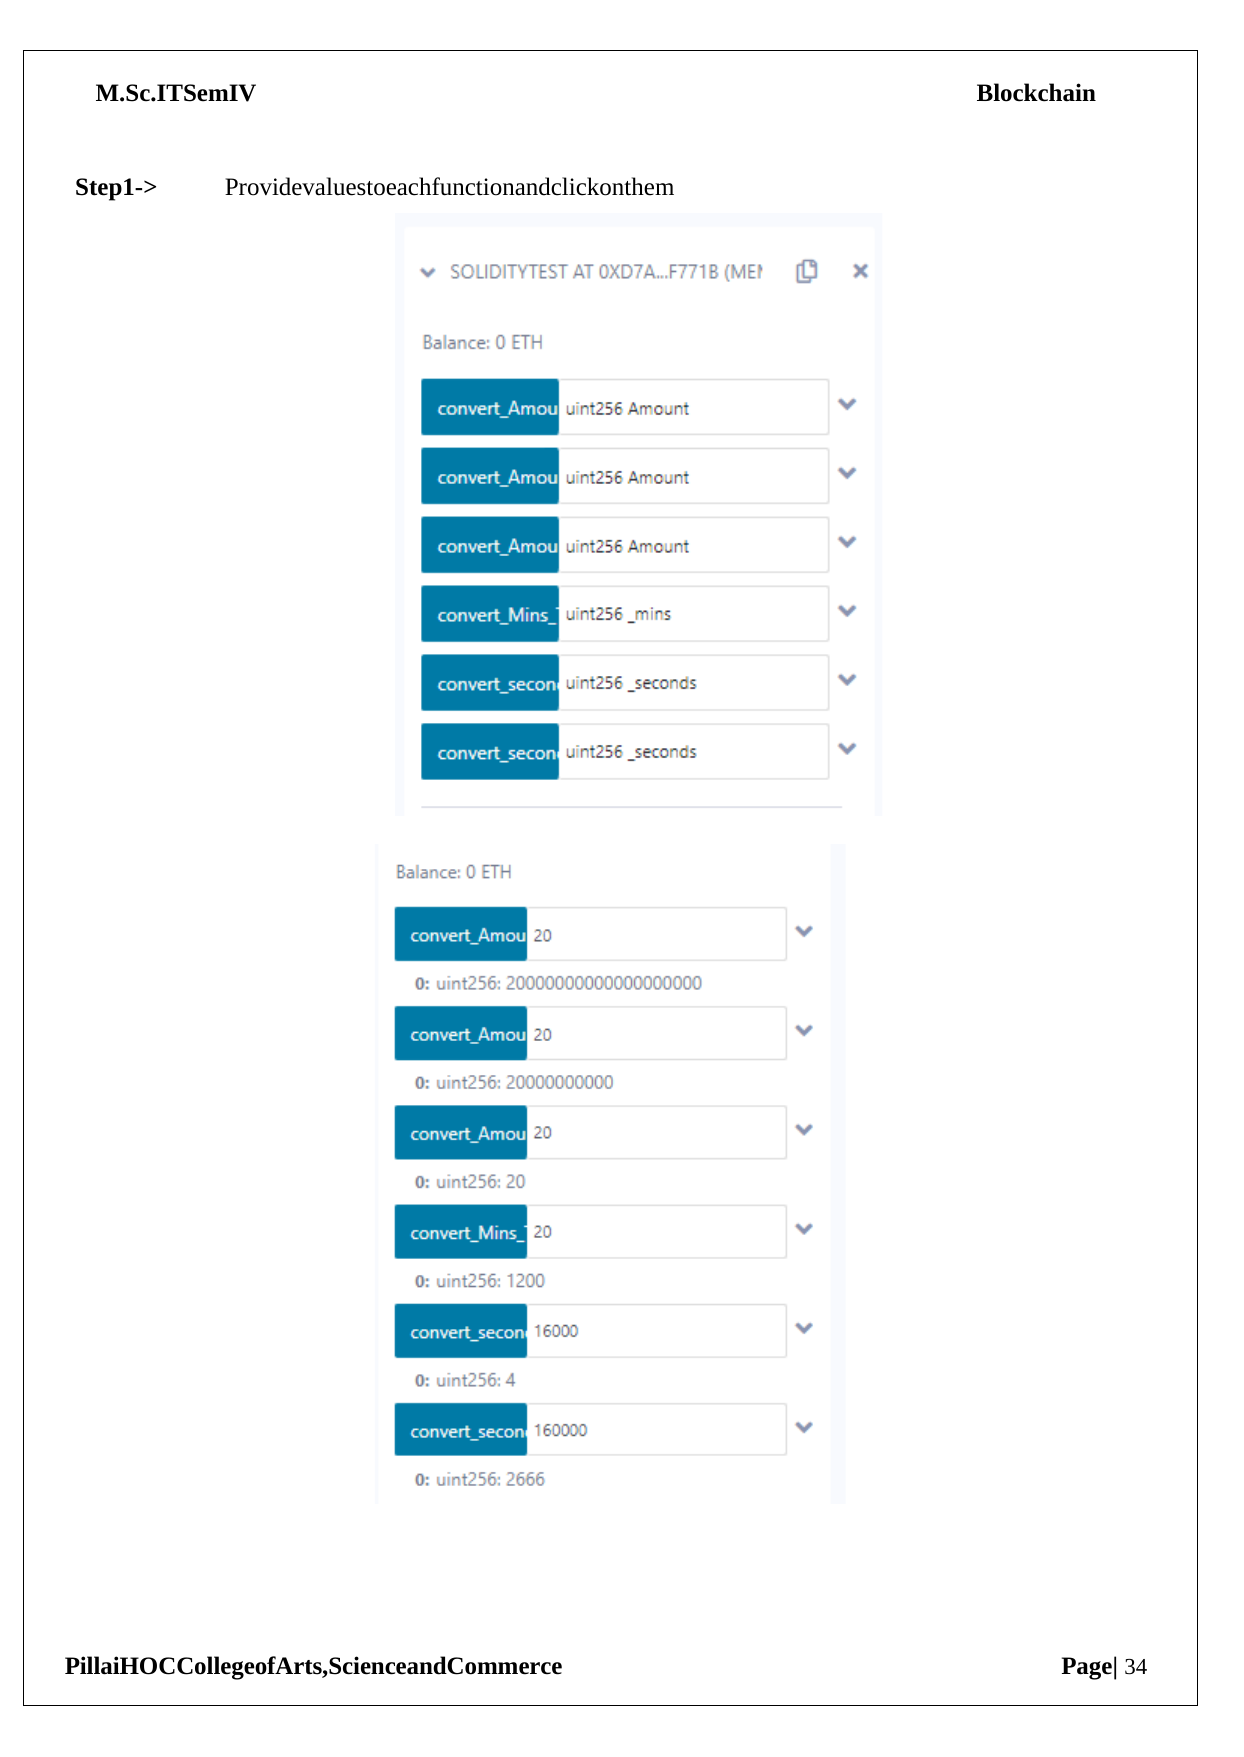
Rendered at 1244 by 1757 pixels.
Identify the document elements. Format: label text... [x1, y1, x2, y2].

text Step1-> Providevaluestoeachfunctionandclickonthem [75, 172, 1197, 201]
picture [395, 213, 883, 816]
picture [374, 844, 846, 1504]
